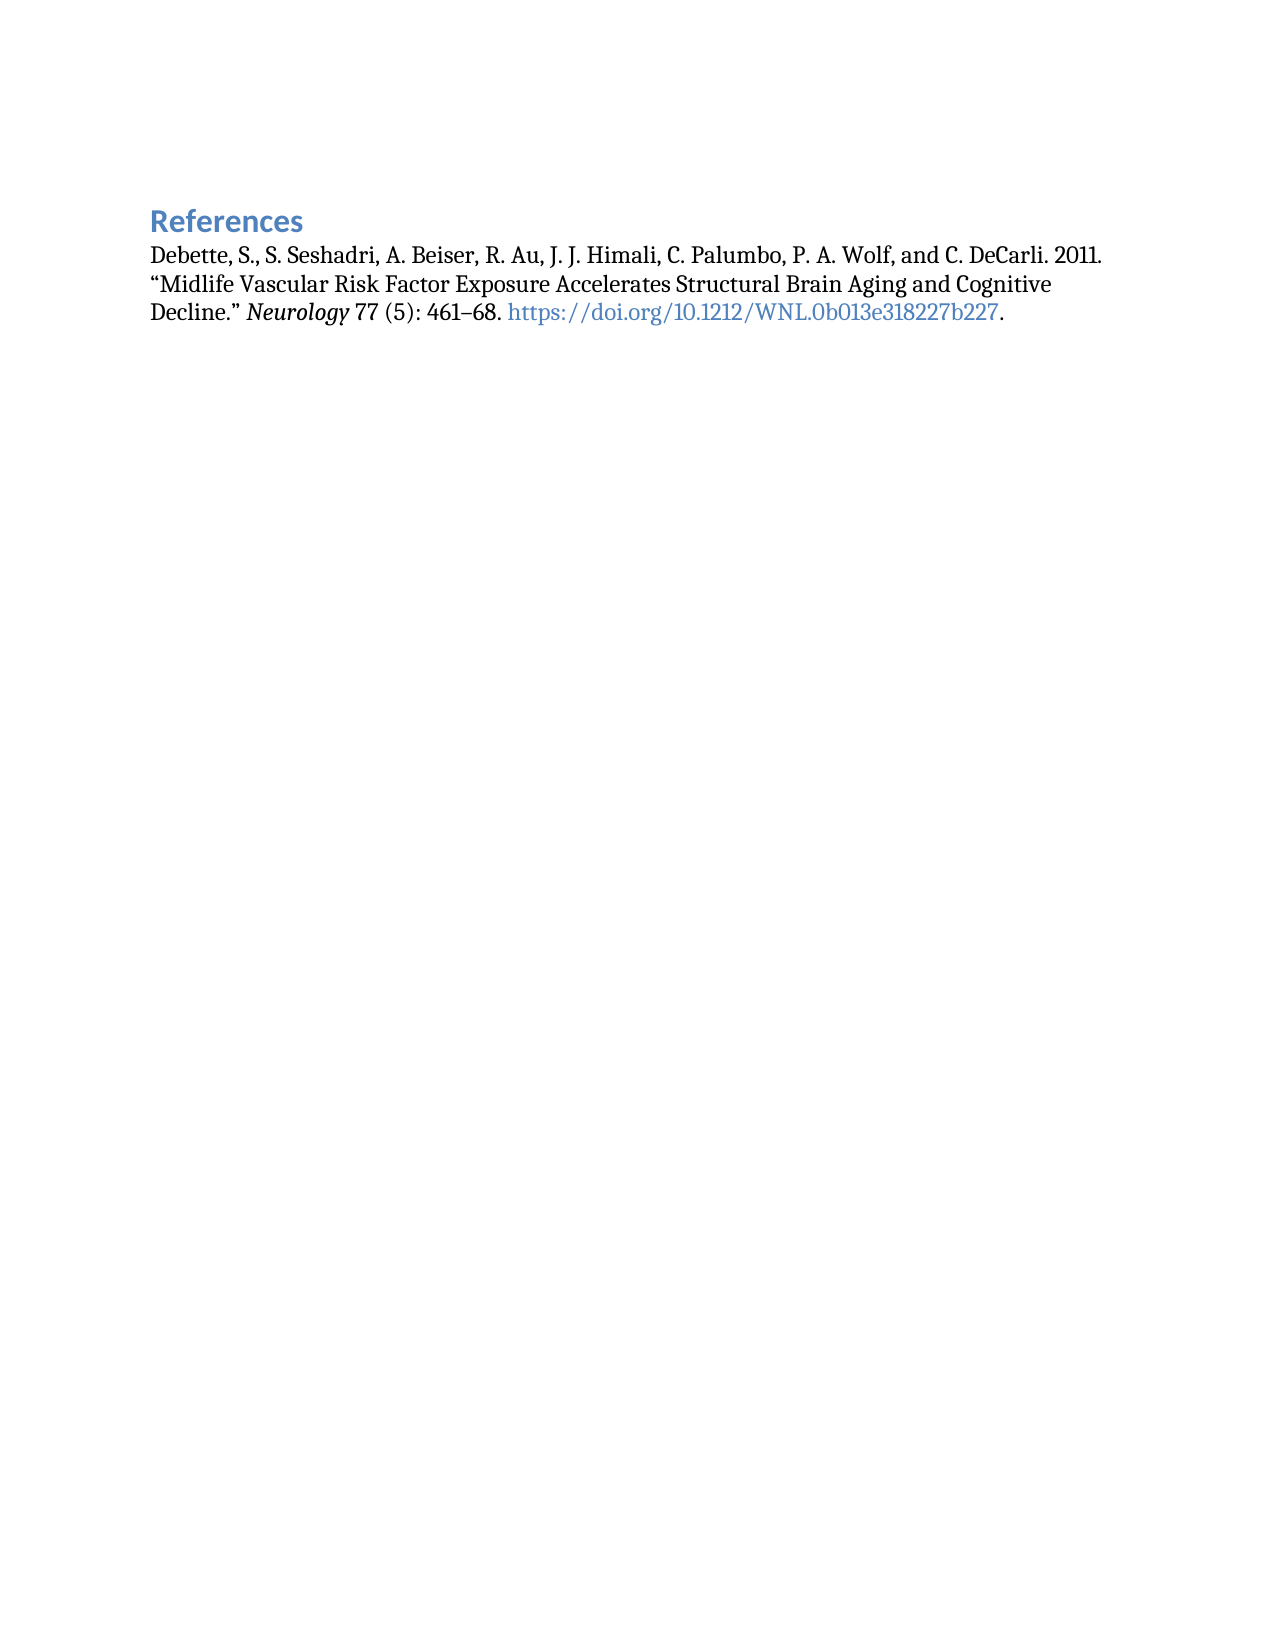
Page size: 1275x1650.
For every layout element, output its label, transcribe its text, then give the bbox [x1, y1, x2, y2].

subtitle References [150, 200, 1125, 241]
text Debette, S., S. Seshadri, A. Beiser, R. Au, J. J. Himali, C. Palumbo, P. A. Wolf, and C. DeCarli. 2011. “Midlife Vascular Risk Factor Exposure Accelerates Structural Brain Aging and Cognitive Decline.” Neurology 77 (5): 461–68. https://doi.org/10.1212/WNL.0b013e318227b227. [150, 241, 1125, 327]
